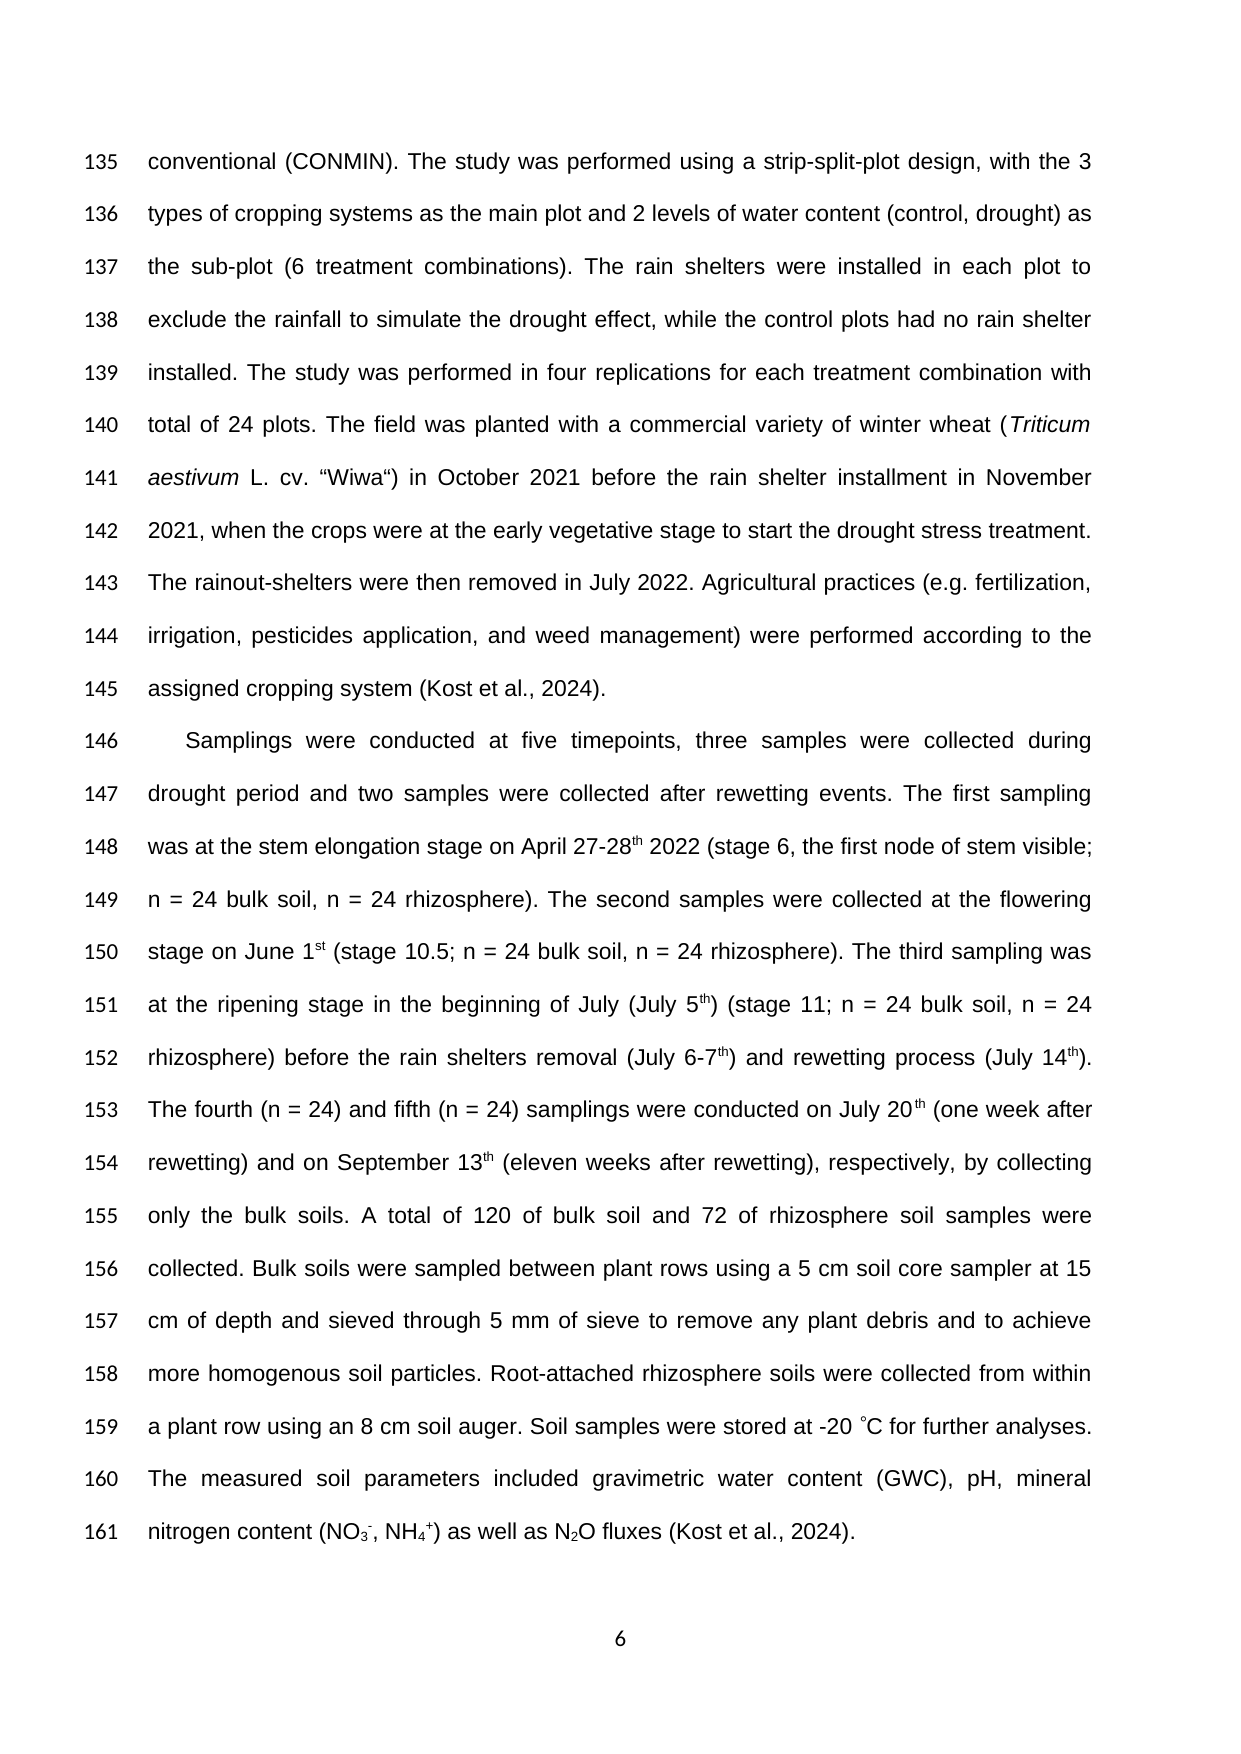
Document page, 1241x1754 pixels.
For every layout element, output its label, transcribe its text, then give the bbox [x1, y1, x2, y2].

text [148, 148, 1093, 701]
text Samplings were conducted at five timepoints, three samples were collected during drought period and two samples were collected after rewetting events. The first sampling was at the stem elongation stage on April 27-28th 2022 (stage 6, the first node of stem visible; n = 24 bulk soil, n = 24 rhizosphere). The second samples were collected at the flowering stage on June 1st (stage 10.5; n = 24 bulk soil, n = 24 rhizosphere). The third sampling was at the ripening stage in the beginning of July (July 5th) (stage 11; n = 24 bulk soil, n = 24 rhizosphere) before the rain shelters removal (July 6-7th) and rewetting process (July 14th). The fourth (n = 24) and fifth (n = 24) samplings were conducted on July 20th (one week after rewetting) and on September 13th (eleven weeks after rewetting), respectively, by collecting only the bulk soils. A total of 120 of bulk soil and 72 of rhizosphere soil samples were collected. Bulk soils were sampled between plant rows using a 5 cm soil core sampler at 15 cm of depth and sieved through 5 mm of sieve to remove any plant debris and to achieve more homogenous soil particles. Root-attached rhizosphere soils were collected from within a plant row using an 8 cm soil auger. Soil samples were stored at -20 C for further analyses. The measured soil parameters included gravimetric water content (GWC), pH, mineral nitrogen content (NO3-, NH4+) as well as N2O fluxes (Kost et al., 2024). [148, 727, 1093, 1544]
